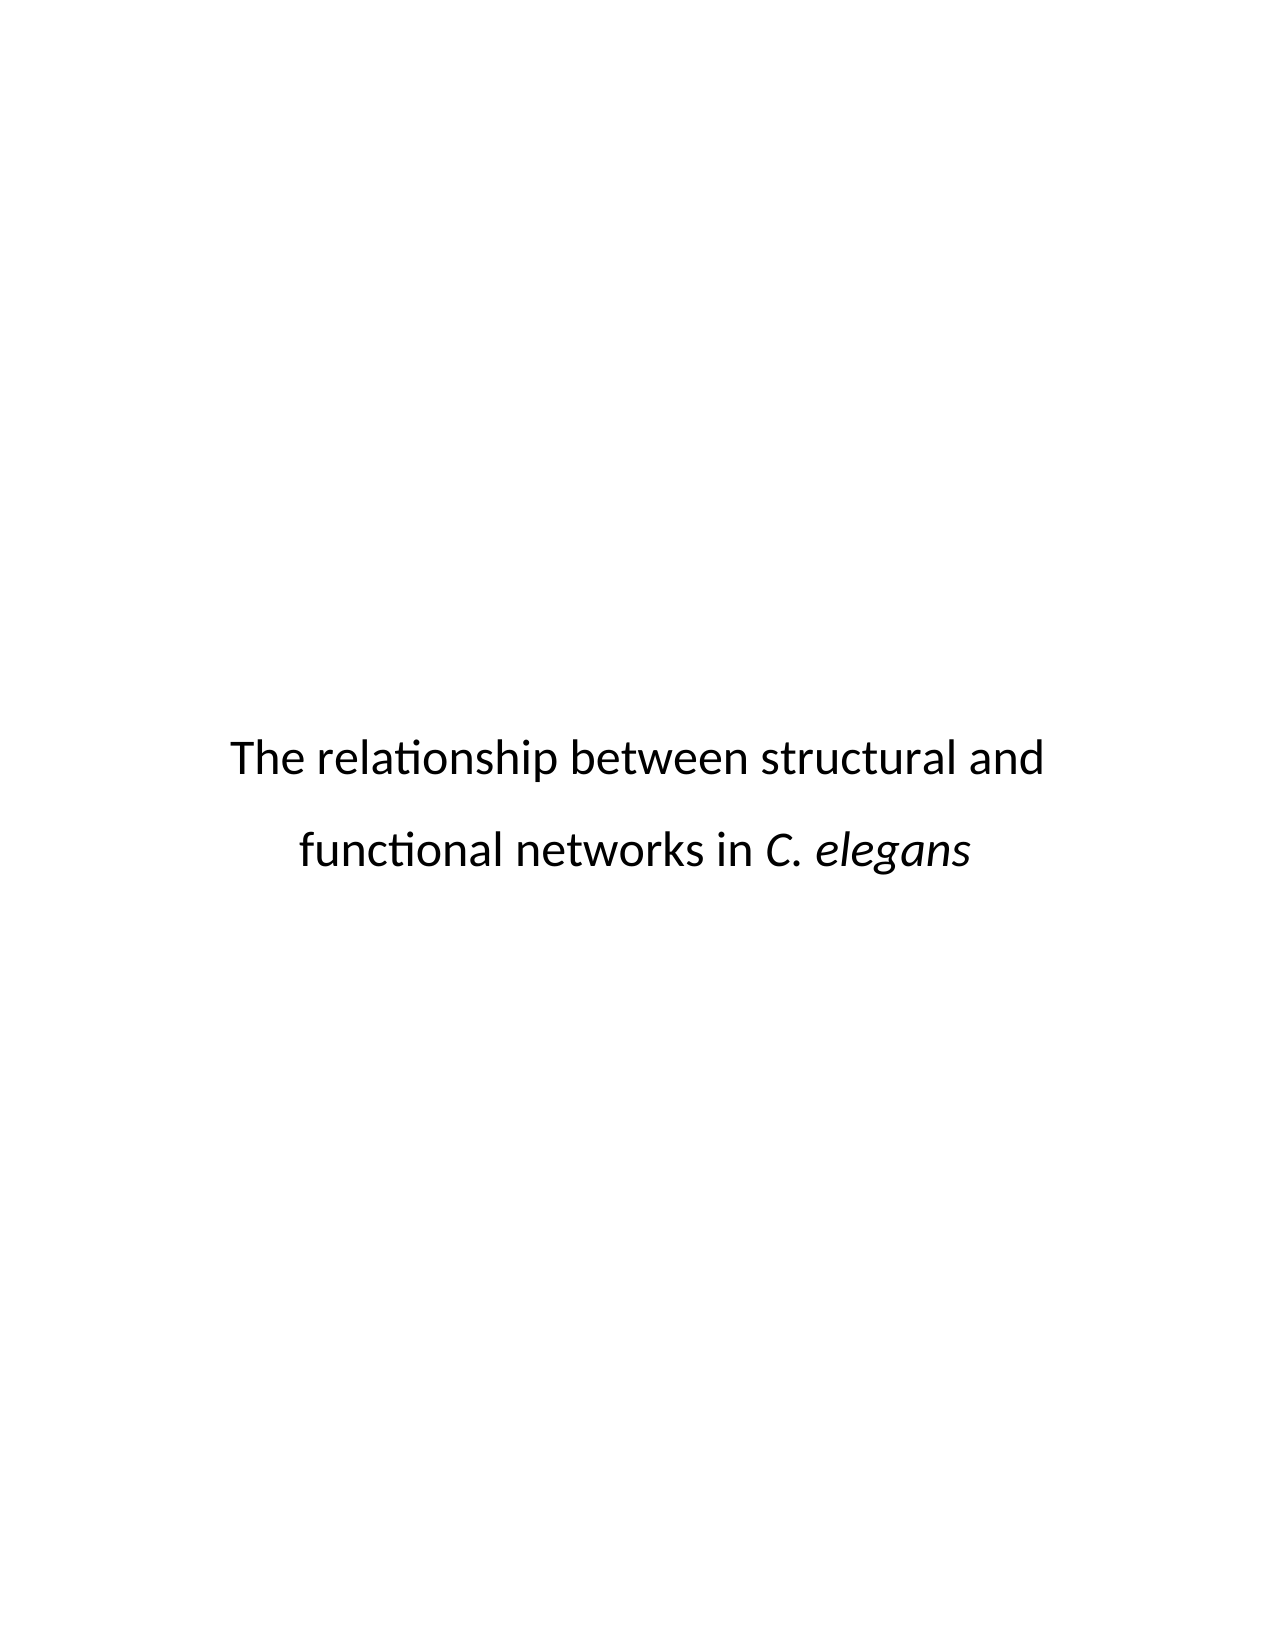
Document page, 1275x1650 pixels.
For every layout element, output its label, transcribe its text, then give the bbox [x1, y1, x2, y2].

text The relationship between structural and functional networks in C. elegans [150, 726, 1125, 879]
